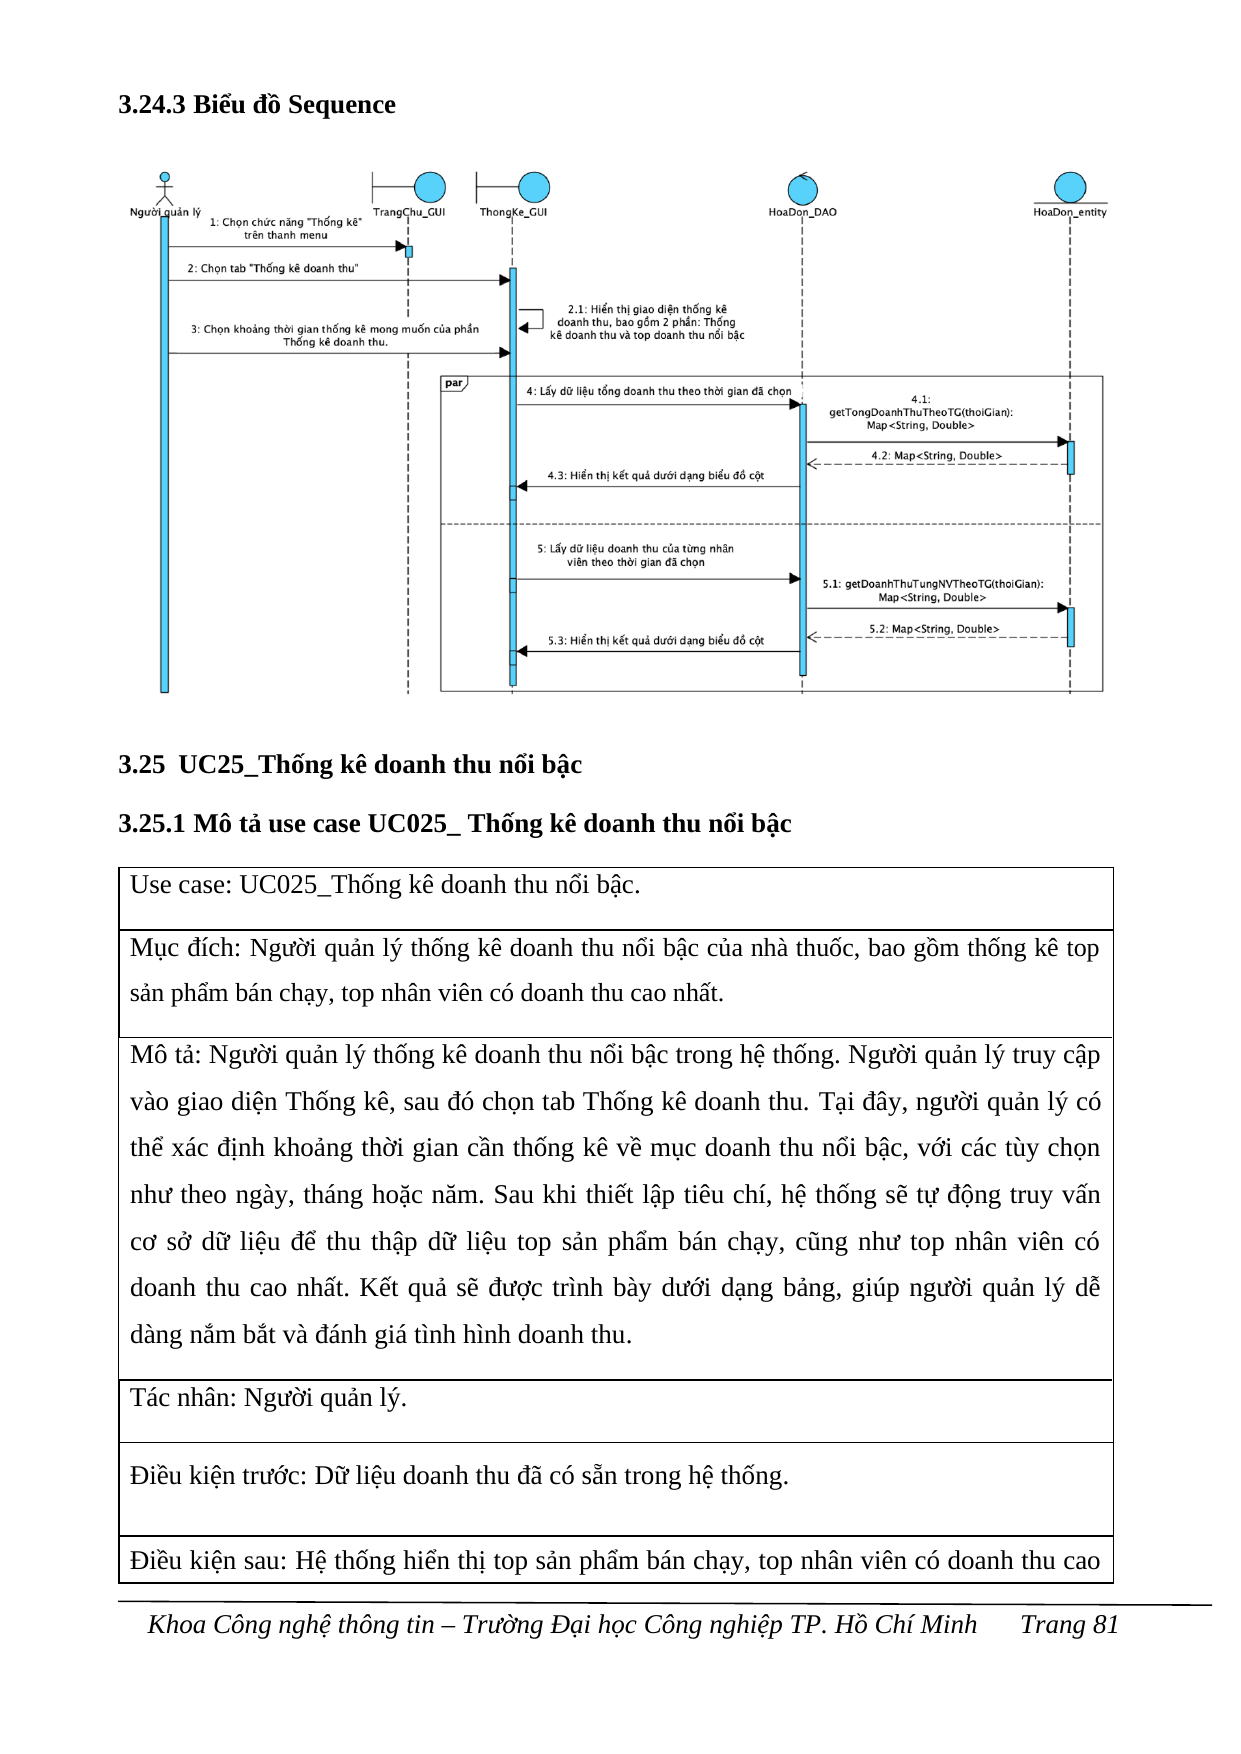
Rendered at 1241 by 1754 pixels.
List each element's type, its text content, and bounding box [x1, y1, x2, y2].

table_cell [120, 1537, 1113, 1582]
subtitle Mô tả use case UC025_ Thống kê doanh thu nổi bậc [118, 807, 1152, 839]
subtitle UC25_Thống kê doanh thu nổi bậc [118, 748, 1152, 779]
picture [118, 164, 1153, 720]
table_header Use case: UC025_Thống kê doanh thu nổi bậc. [120, 868, 1113, 929]
subtitle Biểu đồ Sequence [118, 89, 1152, 120]
table_cell Tác nhân: Người quản lý. [120, 1379, 1113, 1442]
table_cell Mô tả: Người quản lý thống kê doanh thu nổi bậc trong hệ thống. Người quản lý truy cập vào giao diện Thống kê, sau đó chọn tab Thống kê doanh thu. Tại đây, người quản lý có thể xác định khoảng thời gian cần thống kê về mục doanh thu nổi bậc, với các tùy chọn như theo ngày, tháng hoặc năm. Sau khi thiết lập tiêu chí, hệ thống sẽ tự động truy vấn cơ sở dữ liệu để thu thập dữ liệu top sản phẩm bán chạy, cũng như top nhân viên có doanh thu cao nhất. Kết quả sẽ được trình bày dưới dạng bảng, giúp người quản lý dễ dàng nắm bắt và đánh giá tình hình doanh thu. [119, 1037, 1113, 1379]
table_cell Mục đích: Người quản lý thống kê doanh thu nổi bậc của nhà thuốc, bao gồm thống kê top sản phẩm bán chạy, top nhân viên có doanh thu cao nhất. [120, 931, 1113, 1037]
table_cell Điều kiện trước: Dữ liệu doanh thu đã có sẵn trong hệ thống. [120, 1443, 1113, 1535]
